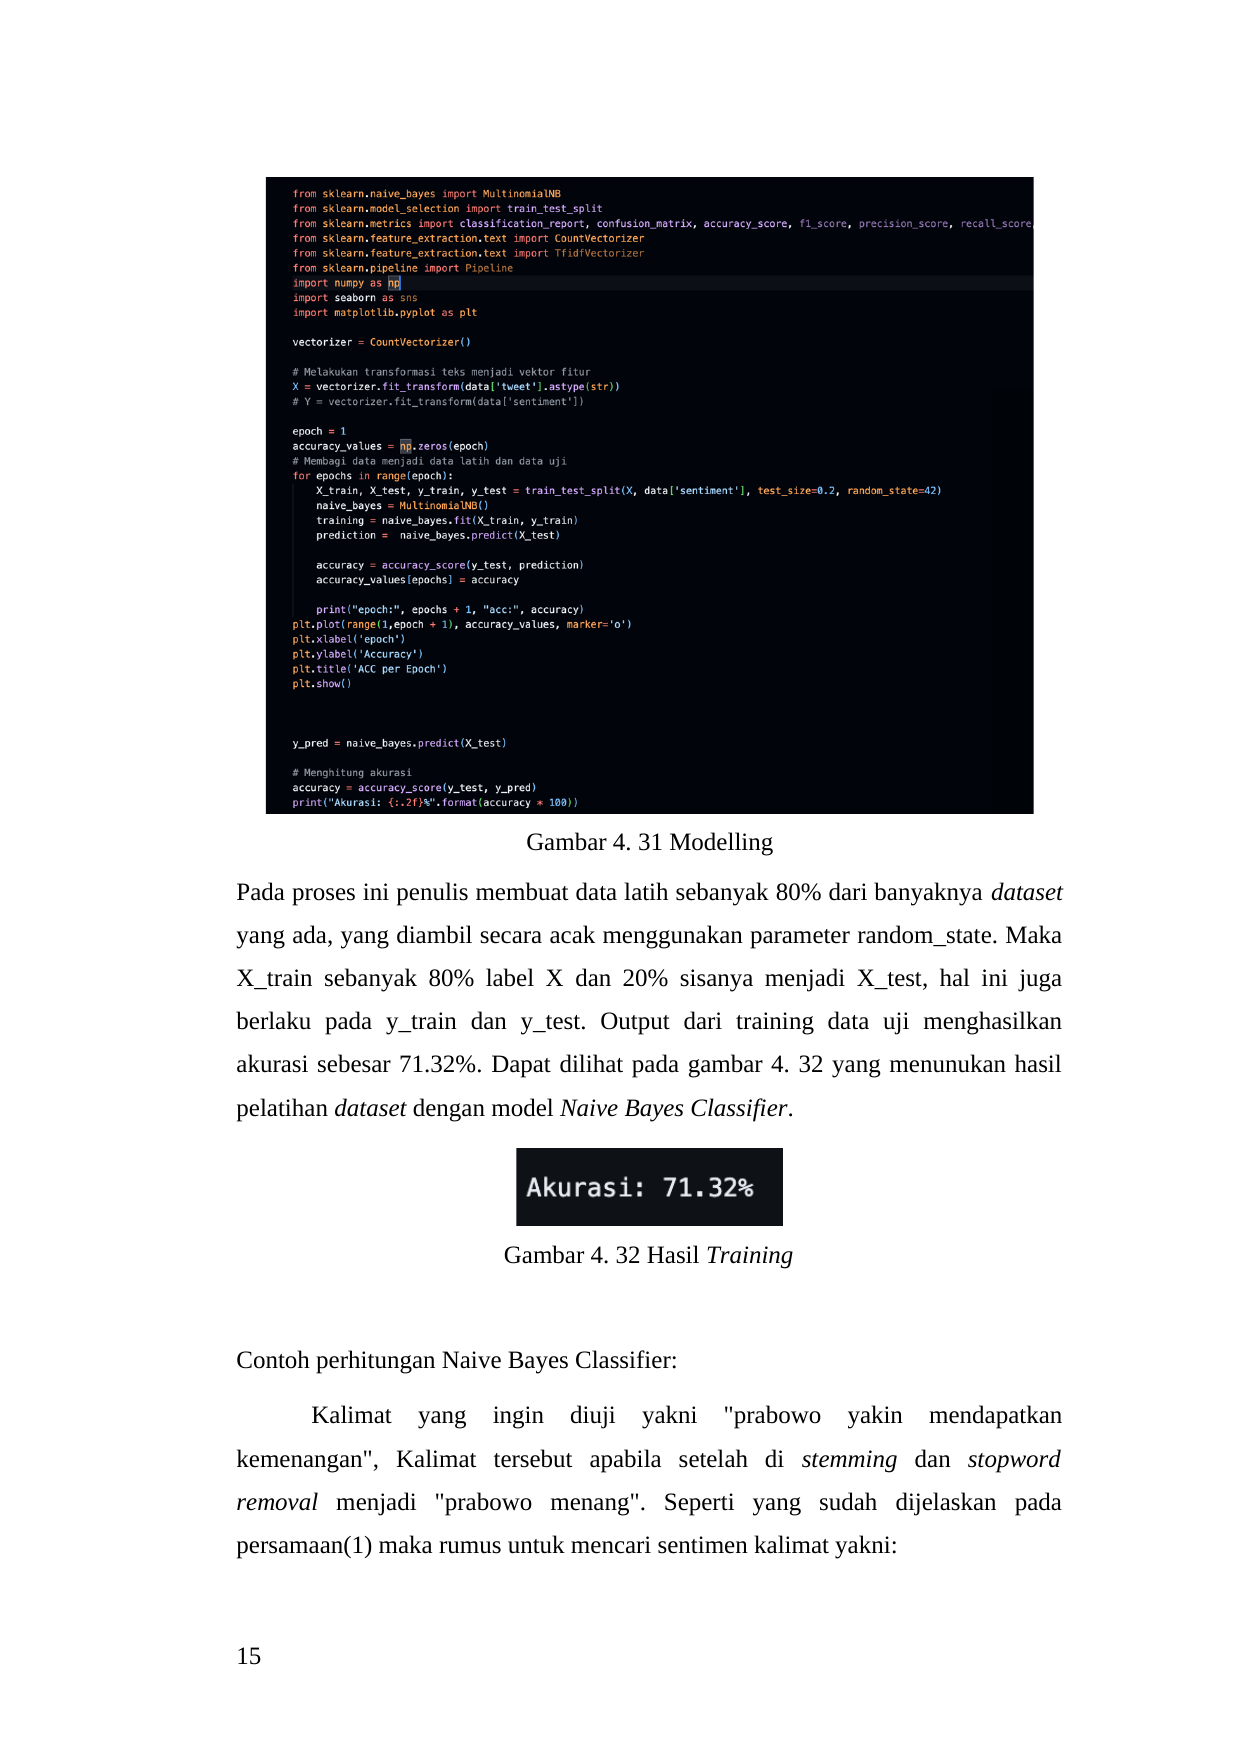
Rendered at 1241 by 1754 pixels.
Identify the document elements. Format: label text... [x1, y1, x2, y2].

text Gambar 4. 31 Modelling [236, 827, 1063, 856]
picture [265, 177, 1034, 814]
text Contoh perhitungan Naive Bayes Classifier: [236, 1345, 1063, 1374]
picture [516, 1148, 783, 1226]
text Pada proses ini penulis membuat data latih sebanyak 80% dari banyaknya dataset yang ada, yang diambil secara acak menggunakan parameter random_state. Maka X_train sebanyak 80% label X dan 20% sisanya menjadi X_test, hal ini juga berlaku pada y_train dan y_test. Output dari training data uji menghasilkan akurasi sebesar 71.32%. Dapat dilihat pada gambar 4. 32 yang menunukan hasil pelatihan dataset dengan model Naive Bayes Classifier. [236, 877, 1063, 1121]
text Gambar 4. 32 Hasil Training [236, 1240, 1063, 1268]
text Kalimat yang ingin diuji yakni "prabowo yakin mendapatkan kemenangan", Kalimat tersebut apabila setelah di stemming dan stopword removal menjadi "prabowo menang". Seperti yang sudah dijelaskan pada persamaan(1) maka rumus untuk mencari sentimen kalimat yakni: [236, 1401, 1063, 1559]
